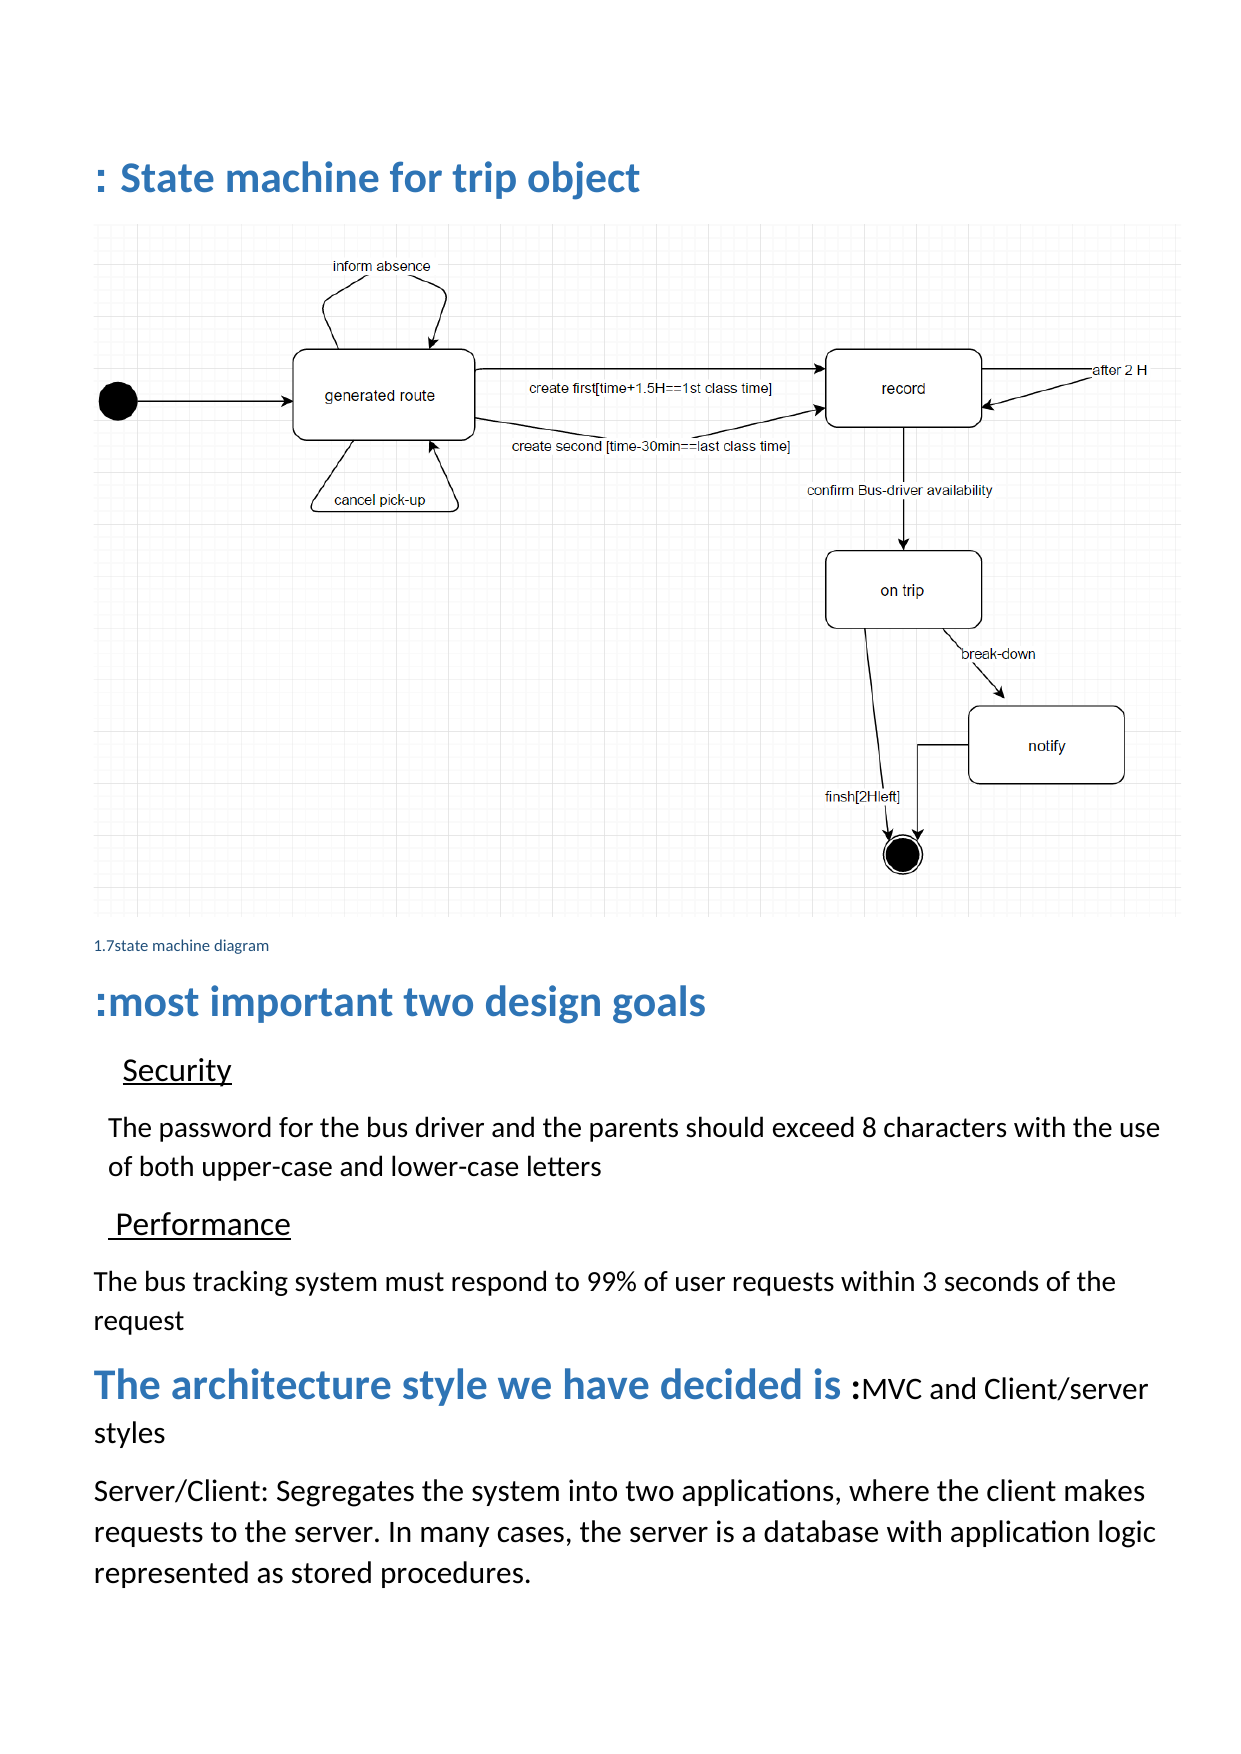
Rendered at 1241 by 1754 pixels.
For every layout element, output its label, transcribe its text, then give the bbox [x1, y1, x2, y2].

text Performance [108, 1203, 1181, 1243]
text Security [123, 1048, 1181, 1089]
text The architecture style we have decided is :MVC and Client/server styles [94, 1357, 1181, 1451]
text The bus tracking system must respond to 99% of user requests within 3 seconds of the request [94, 1263, 1181, 1337]
picture [93, 224, 1182, 917]
text 1.7state machine diagram [94, 936, 1181, 956]
text Server/Client: Segregates the system into two applications, where the client makes requests to the server. In many cases, the server is a database with application logic represented as stored procedures. [94, 1471, 1181, 1592]
text The password for the bus driver and the parents should exceed 8 characters with the use of both upper-case and lower-case letters [108, 1109, 1181, 1183]
text State machine for trip object : [94, 150, 1181, 203]
text most important two design goals: [94, 974, 1181, 1028]
